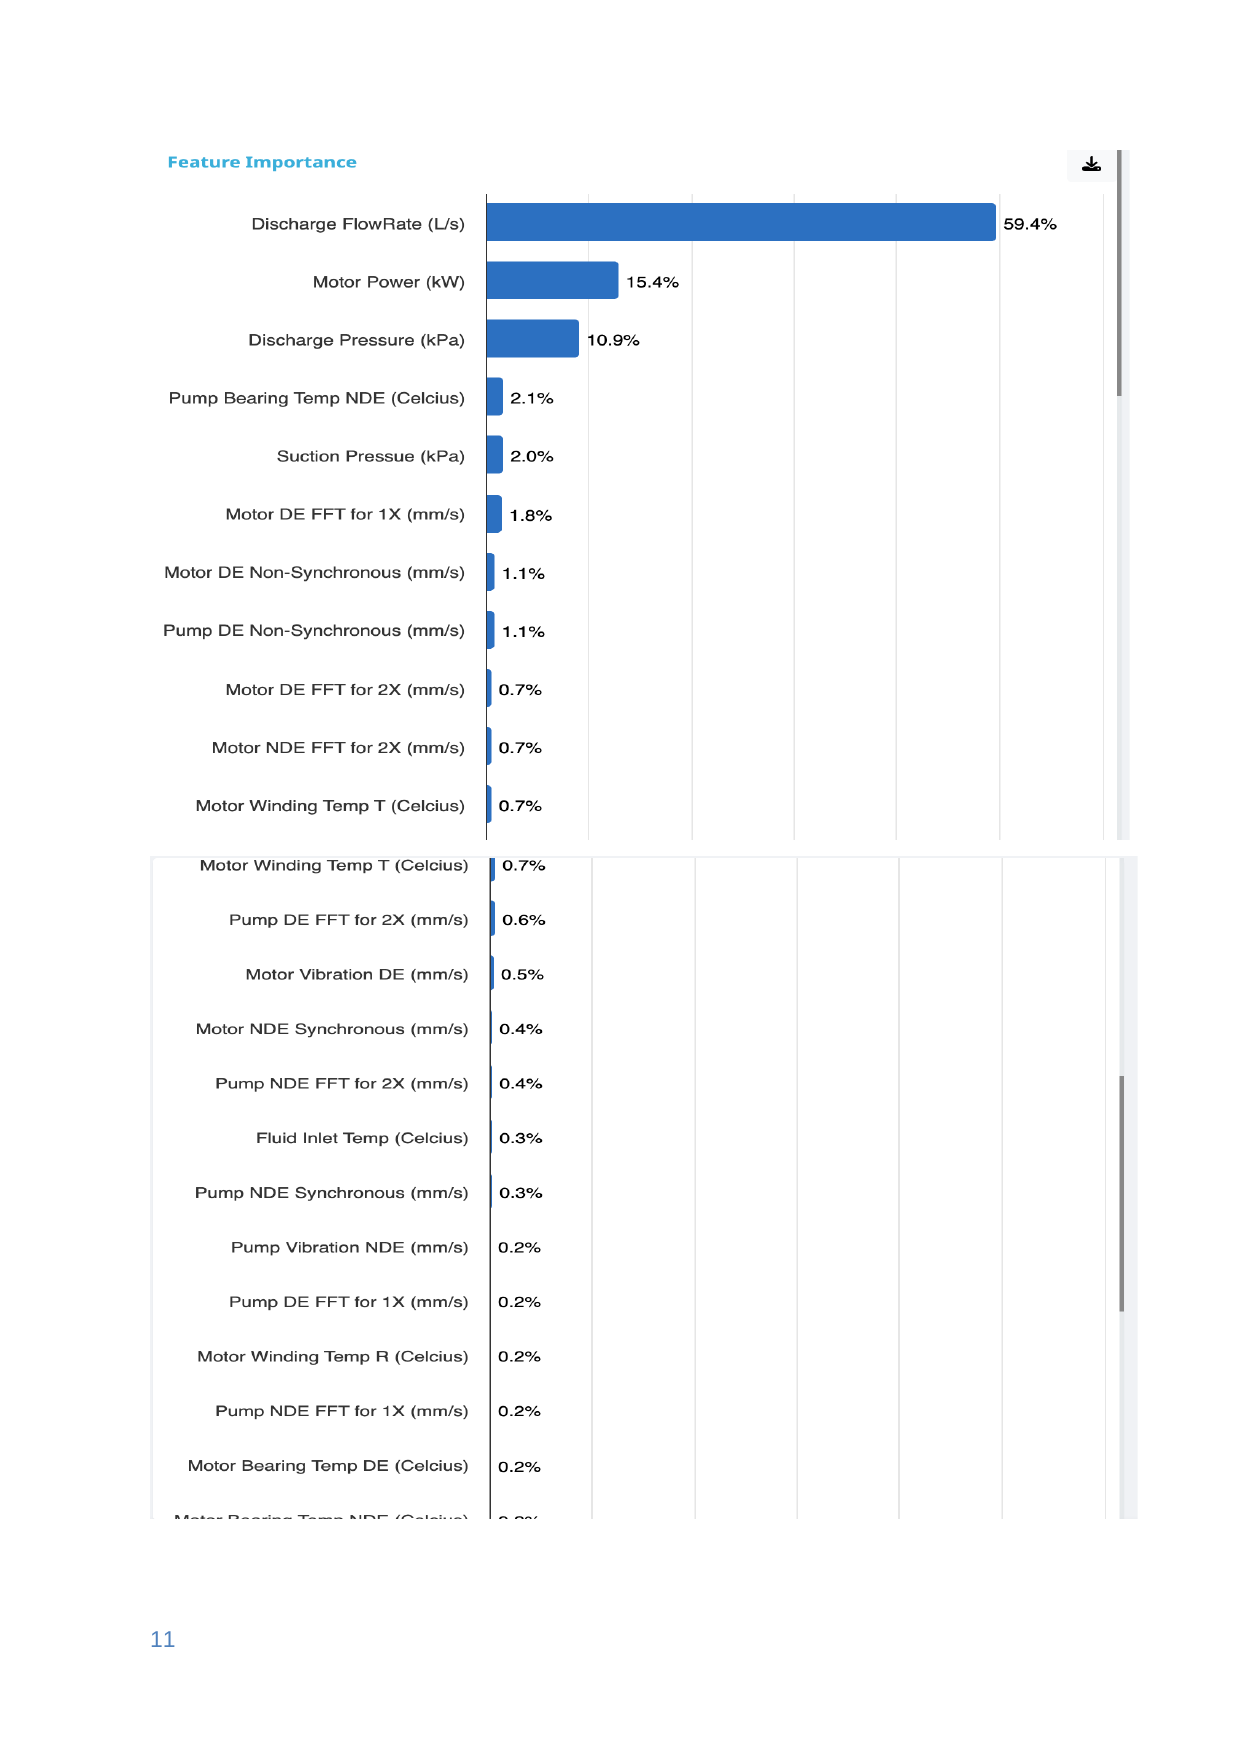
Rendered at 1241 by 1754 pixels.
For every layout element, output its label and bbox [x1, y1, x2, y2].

picture [150, 150, 1130, 840]
picture [150, 856, 1138, 1519]
